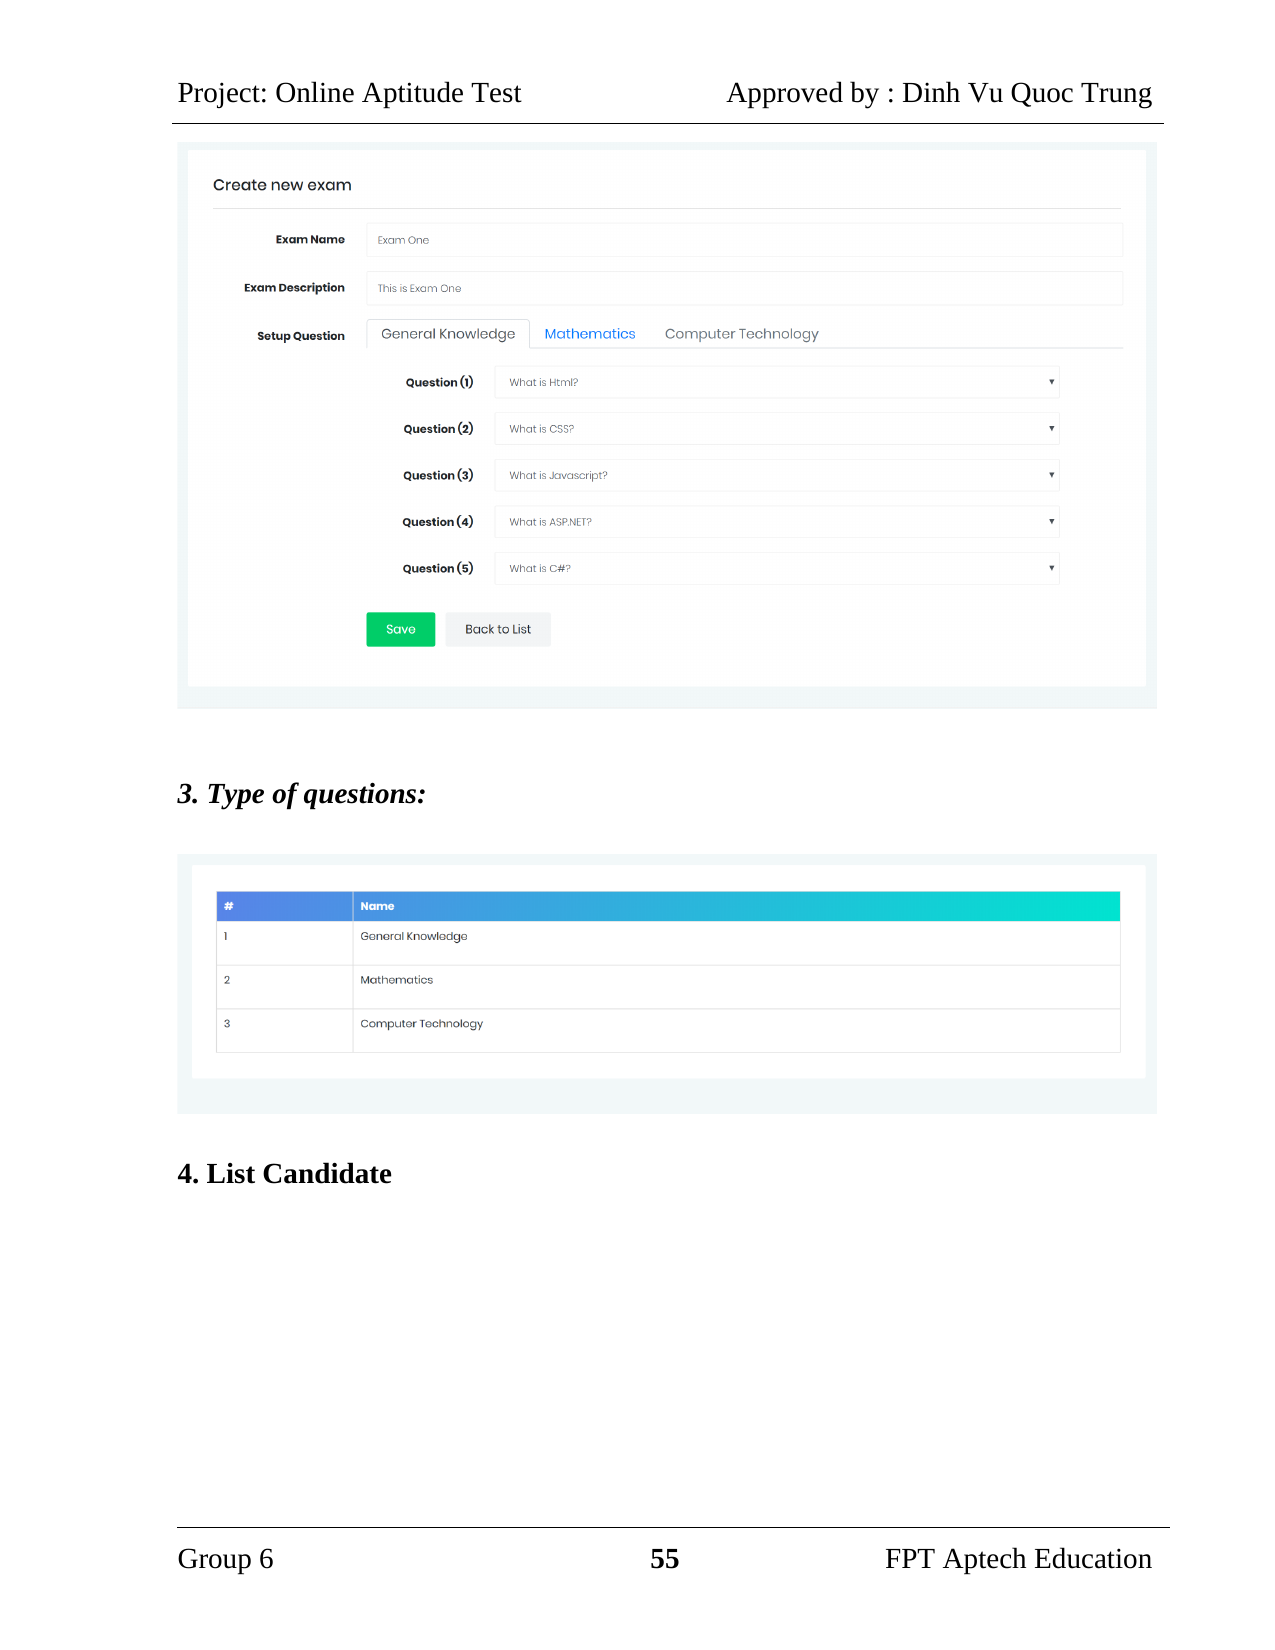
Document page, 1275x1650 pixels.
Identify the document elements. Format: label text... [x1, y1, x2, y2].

picture [177, 854, 1157, 1114]
picture [177, 142, 1157, 709]
subtitle 3. Type of questions: [177, 776, 1157, 810]
text 4. List Candidate [177, 1156, 1157, 1189]
